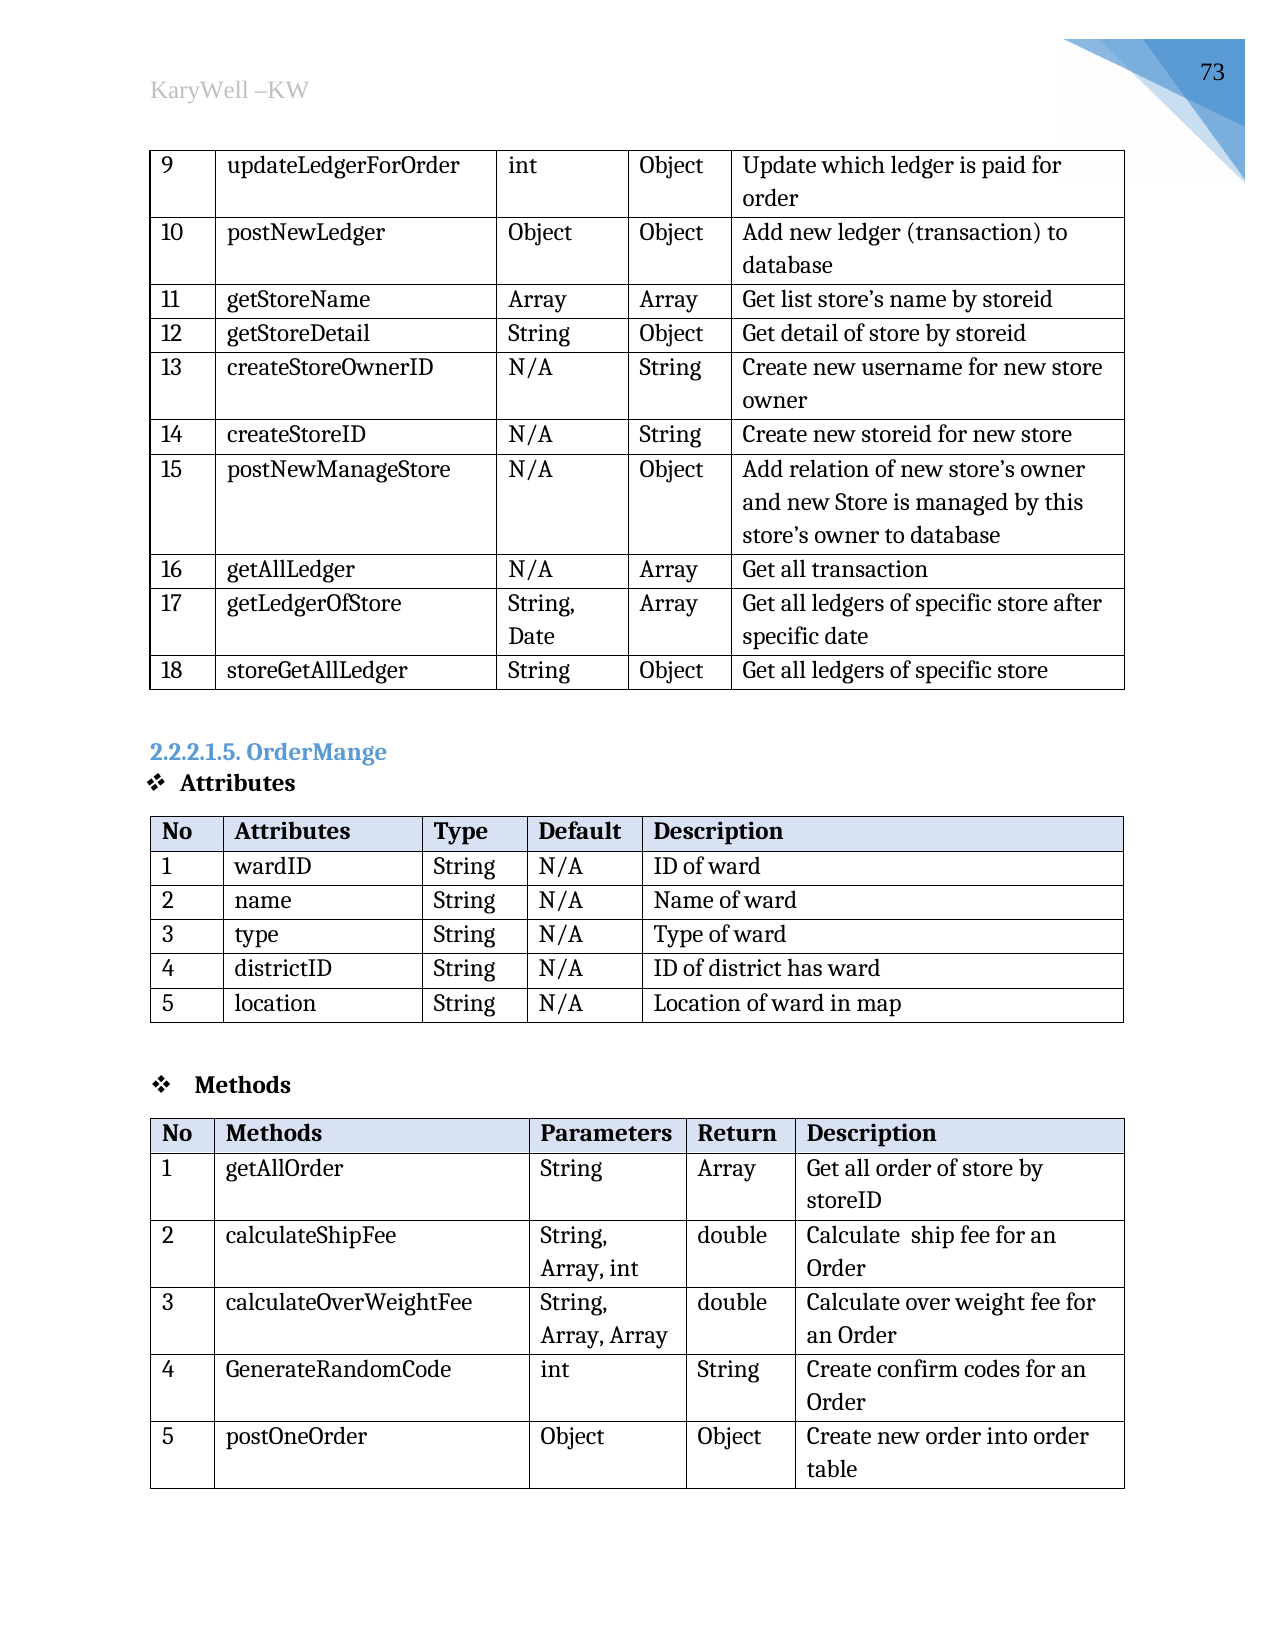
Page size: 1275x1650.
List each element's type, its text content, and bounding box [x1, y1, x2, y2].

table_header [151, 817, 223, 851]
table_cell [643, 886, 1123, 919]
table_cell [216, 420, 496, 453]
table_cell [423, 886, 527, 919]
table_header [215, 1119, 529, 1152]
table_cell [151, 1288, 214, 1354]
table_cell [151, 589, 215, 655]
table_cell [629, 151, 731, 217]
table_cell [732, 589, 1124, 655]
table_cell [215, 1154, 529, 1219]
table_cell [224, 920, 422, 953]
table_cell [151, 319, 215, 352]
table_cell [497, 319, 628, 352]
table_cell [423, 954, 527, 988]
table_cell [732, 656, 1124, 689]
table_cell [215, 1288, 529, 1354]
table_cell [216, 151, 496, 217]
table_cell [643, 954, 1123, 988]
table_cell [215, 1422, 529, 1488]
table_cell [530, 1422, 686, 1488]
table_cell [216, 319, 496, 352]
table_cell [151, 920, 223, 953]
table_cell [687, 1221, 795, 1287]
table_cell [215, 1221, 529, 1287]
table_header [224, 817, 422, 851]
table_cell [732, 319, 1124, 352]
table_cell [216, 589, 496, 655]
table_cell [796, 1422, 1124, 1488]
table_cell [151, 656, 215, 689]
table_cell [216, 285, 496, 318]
list Attributes [142, 768, 1125, 797]
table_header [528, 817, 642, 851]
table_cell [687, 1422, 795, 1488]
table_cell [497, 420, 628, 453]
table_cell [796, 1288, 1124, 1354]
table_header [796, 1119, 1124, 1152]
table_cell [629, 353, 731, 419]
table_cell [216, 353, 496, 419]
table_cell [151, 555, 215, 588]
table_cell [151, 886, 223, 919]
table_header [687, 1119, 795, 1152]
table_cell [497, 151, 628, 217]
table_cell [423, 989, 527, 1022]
subtitle 2.2.2.1.5. OrderMange [150, 737, 1125, 766]
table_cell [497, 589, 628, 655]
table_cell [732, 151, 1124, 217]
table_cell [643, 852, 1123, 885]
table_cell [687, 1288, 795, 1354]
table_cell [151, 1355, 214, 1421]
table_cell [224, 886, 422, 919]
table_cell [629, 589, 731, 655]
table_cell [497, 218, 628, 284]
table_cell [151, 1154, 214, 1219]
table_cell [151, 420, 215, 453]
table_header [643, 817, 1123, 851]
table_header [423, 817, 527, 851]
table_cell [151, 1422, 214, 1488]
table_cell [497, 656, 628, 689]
picture [1061, 39, 1245, 183]
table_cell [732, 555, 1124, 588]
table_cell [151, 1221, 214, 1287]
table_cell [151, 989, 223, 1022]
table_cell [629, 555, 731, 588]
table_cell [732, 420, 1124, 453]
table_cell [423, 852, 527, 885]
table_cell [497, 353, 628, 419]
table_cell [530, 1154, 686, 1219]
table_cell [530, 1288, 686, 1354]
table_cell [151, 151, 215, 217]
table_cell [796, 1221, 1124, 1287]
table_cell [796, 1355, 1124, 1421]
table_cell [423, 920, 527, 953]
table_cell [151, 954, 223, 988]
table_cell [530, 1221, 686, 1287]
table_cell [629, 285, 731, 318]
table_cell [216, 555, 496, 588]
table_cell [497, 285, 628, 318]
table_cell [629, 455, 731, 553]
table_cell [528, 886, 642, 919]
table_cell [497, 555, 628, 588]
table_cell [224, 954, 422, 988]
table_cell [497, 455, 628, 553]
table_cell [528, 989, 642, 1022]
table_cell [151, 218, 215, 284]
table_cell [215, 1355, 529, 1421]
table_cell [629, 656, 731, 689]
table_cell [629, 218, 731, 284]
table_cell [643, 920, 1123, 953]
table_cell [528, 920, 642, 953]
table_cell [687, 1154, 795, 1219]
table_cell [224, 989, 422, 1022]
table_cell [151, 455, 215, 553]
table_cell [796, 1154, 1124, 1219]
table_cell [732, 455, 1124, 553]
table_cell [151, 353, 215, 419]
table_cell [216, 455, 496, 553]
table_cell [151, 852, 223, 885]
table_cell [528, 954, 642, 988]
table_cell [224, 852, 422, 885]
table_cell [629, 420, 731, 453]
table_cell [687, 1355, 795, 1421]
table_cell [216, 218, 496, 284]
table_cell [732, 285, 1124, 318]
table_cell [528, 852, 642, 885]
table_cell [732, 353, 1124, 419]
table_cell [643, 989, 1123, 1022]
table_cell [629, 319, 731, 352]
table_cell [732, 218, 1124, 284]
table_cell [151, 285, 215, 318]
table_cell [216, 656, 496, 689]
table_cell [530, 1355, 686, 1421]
list Methods [150, 1071, 1125, 1099]
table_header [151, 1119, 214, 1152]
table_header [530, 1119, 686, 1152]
